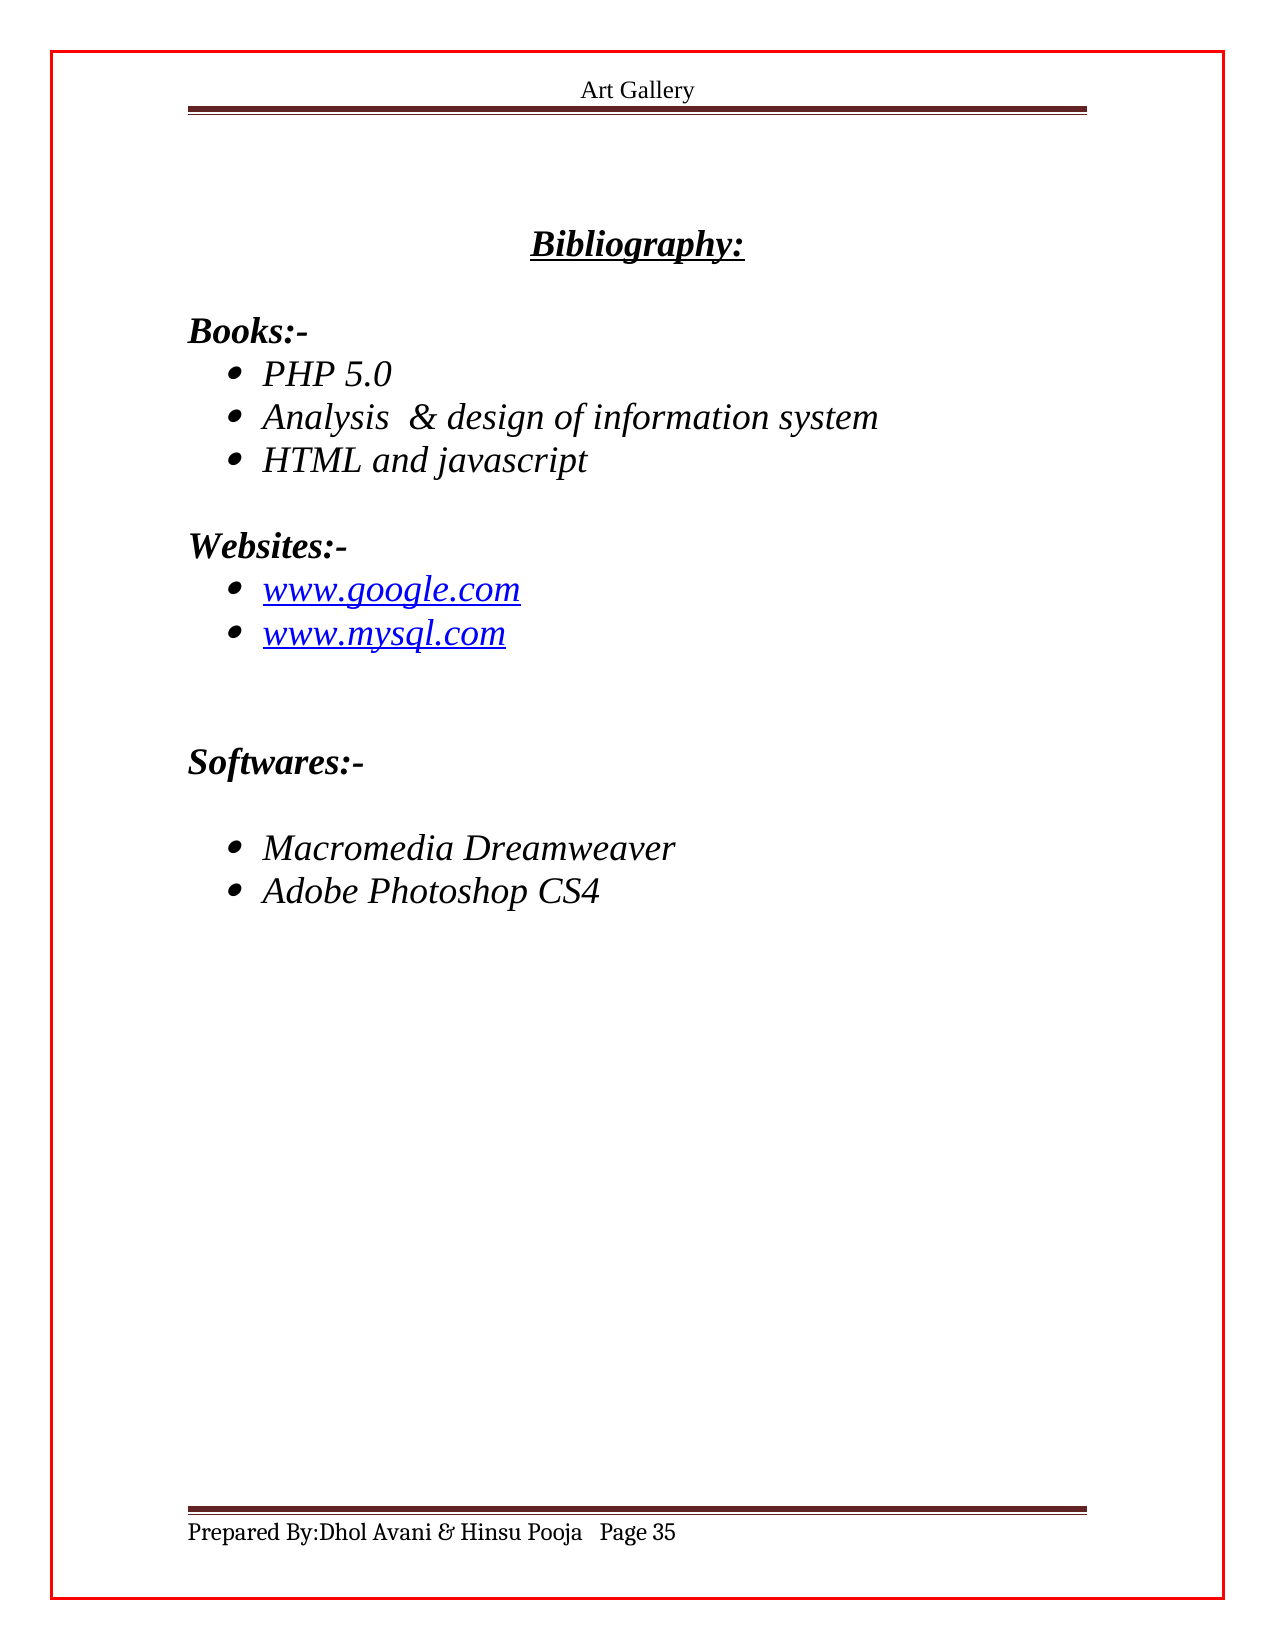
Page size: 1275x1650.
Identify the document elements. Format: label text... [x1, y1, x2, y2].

list PHP 5.0 [225, 351, 1087, 394]
text Websites:- [187, 524, 1087, 567]
list Macromedia Dreamweaver [225, 826, 1087, 869]
text Books:- [187, 308, 1087, 351]
list www.mysql.com [225, 610, 1087, 653]
list HTML and javascript [225, 437, 1087, 481]
list www.google.com [225, 567, 1087, 610]
text Softwares:- [187, 739, 1087, 782]
list Adobe Photoshop CS4 [225, 869, 1087, 912]
text Bibliography: [187, 222, 1087, 265]
list Analysis & design of information system [225, 394, 1087, 437]
